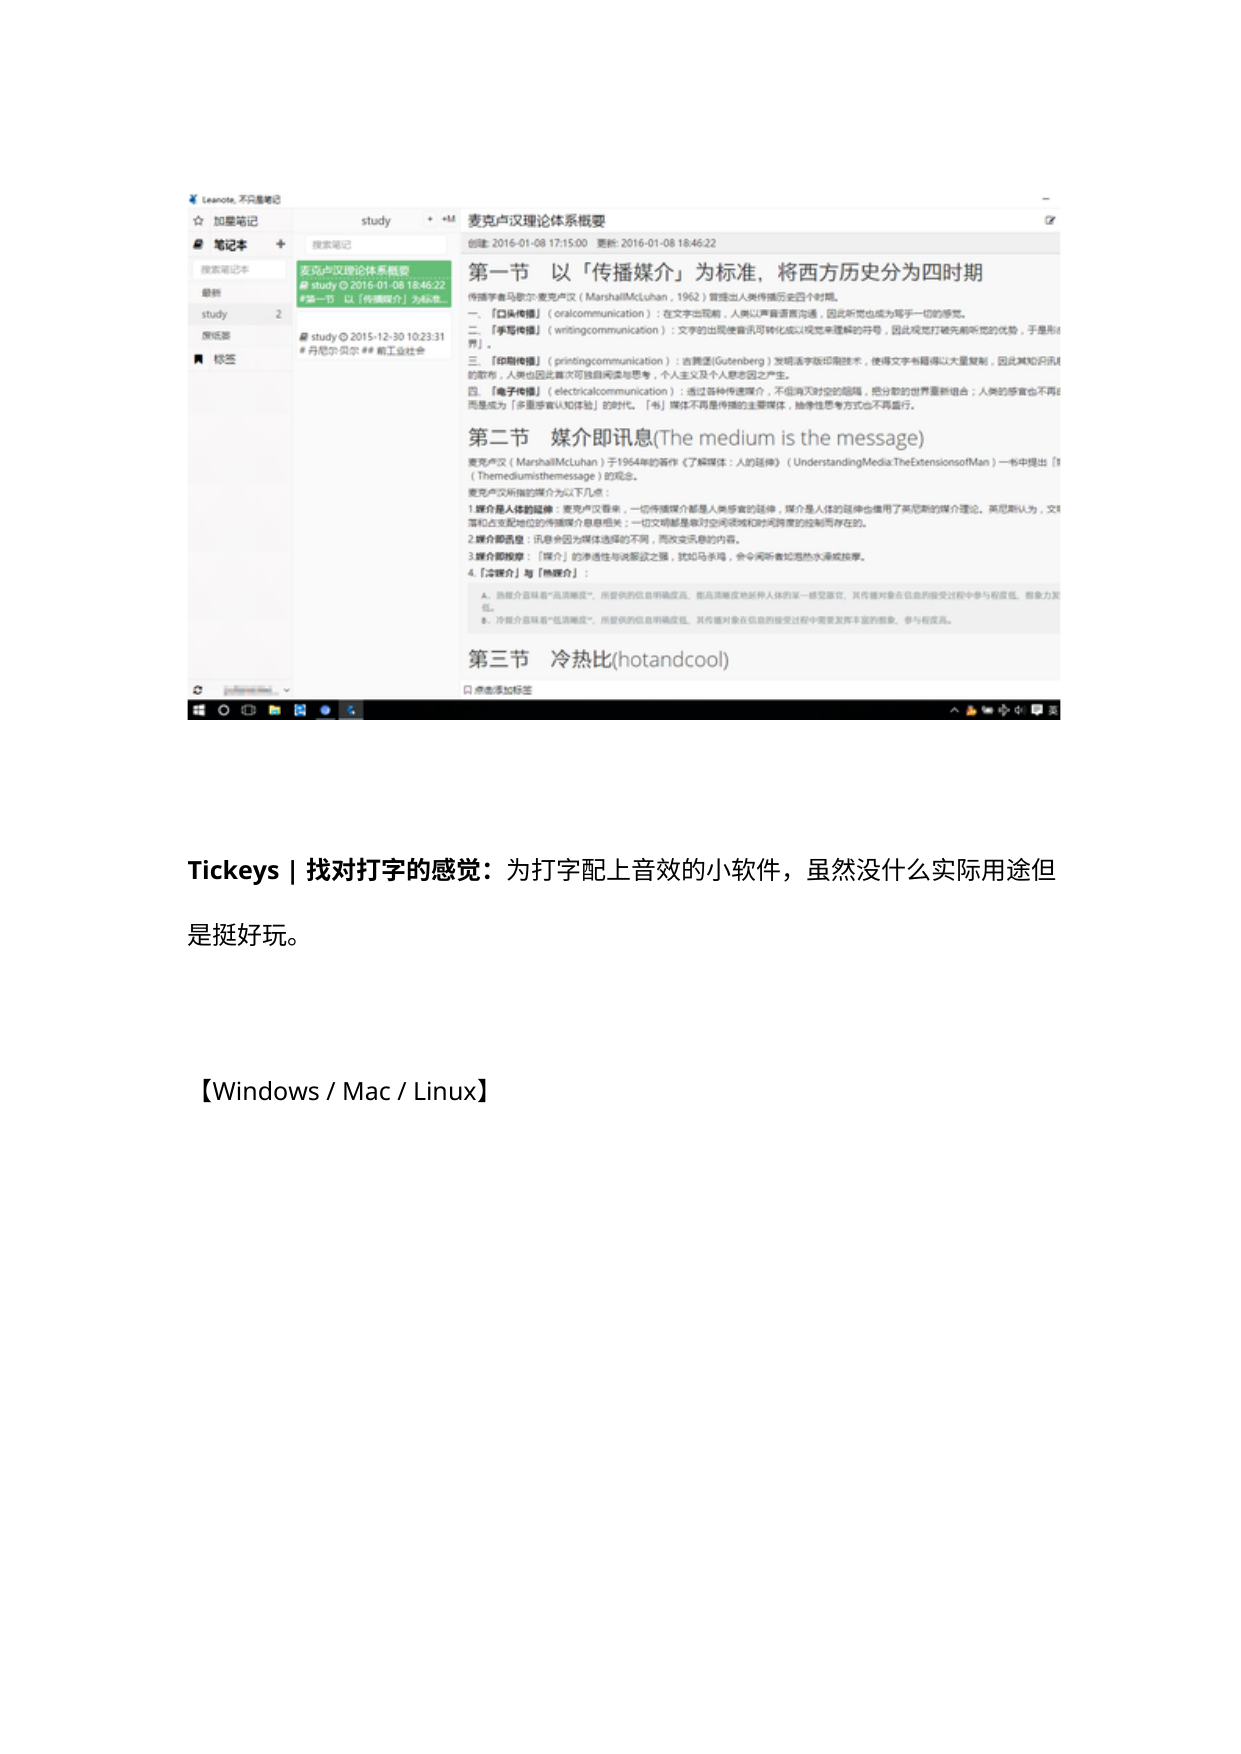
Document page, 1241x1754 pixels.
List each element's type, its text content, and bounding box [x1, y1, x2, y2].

picture [187, 192, 1061, 720]
table_header QA&知乎网友提问有哪些工具或者软件堪称神器？ 知乎网友回答： @博文 为了让你永久告别百度图片，我来总结一下高清图片搜索神站： 1.Zerospace - 高品質的 CC0 免費圖片 搜索框内写着大大的“搜索您想要的CC0图片”。那么问题来了：什么是CC0？Creative Commons，可参见台灣創用CC計畫。 也就是说，这里搜索到的高清图片提供免费下载，并且可以无偿使用，是无版权商用哦！设计师们的福音啊！ 2.Pixabay官网Free Images - Pixabay 这里的高品质图片一样免费无版权任意使用！ 在所有的图像和视频Pixabay释放自由版权下创作共用CC0。你可以下载、修改、分发，并使用它们在任何你喜欢的任何东西，即使在商业应用程序中使用它们。不需要归属权。 3.Awesome Wallpapers 免费的墙纸搜索网站。（有知友推荐bing更赞） 4.Instant Logo Search 设计师专属：logo搜索神站。 含全球各大著名品牌logo。下载格式有两种：png让你不用到PS里面去白底；更含SVG矢量图下载哦！ 5.再来一枚设计师和开发常用网站：http://www.iconfont.cn/阿里巴巴旗下的免费icon百科网站。 目前有361049个icon，免费下载矢量源文件，选择时可以打包所有你感兴趣的放在购物车，Download时还可以选择颜色和大小，太贴心有木有！同时支持下载开发用代码。 比如搜索关键词“work”看到的结果： @居里安同学 Raindrop.io：这个我自己试用了一个多月之后才来跟各位报告——它真的太好用啦！这是一个在线书签（我就是这么喜欢这种东西……）各种浏览器插件一个不少，书签分组和打标签功能一应俱全，手机客户端也很棒，完美支持中文，从各种来源导入也很方便，连接速度还很快，简直了。 【Web / Chrome / Opera / Firefox / Android / iOS】 WinZip中文免费版：跟着WinRAR之后老冤家WinZip也对中国免费了。作为老牌资本主义收费软件能卖到现在自然也是有几把刷子，可以试试。 【Windows】 QQ轻聊版官方网站：QQ应该是大多数人生活中不可或缺的一个工具，然而PC版广告着实太多，那么就用官方的轻聊版吧，尽管更新可能慢一点，但是没有广告呀。 【Windows】 维棠 - 全新的视频体验：秒杀各类视频网站的下载器（去找第三方做的绿色版吧……官方广告太多了）。新版界面终于摆脱上世纪风格了，蛮方便的。 【Windows】 FLVCD - 硕鼠官网|FLV下载：维棠有时还是会下载失败，那么推一个大家都知道的硕鼠好了，丑一点就丑一点吧……成功率比较高。 【Windows / Mac / Android】 Internet Download Manager: the fastest download accelerator 将下载速度提升到带宽极限，（同时）嗅探、下载一切视频。（收费）（很久没用过了，不上图了） 【Windows】 Piriform：梨子公司，出品享誉世界的小工具 CCleaner：全球下载超过1000万次的磁盘清理工具； Defraggler：磁盘整理； Recuva：数据恢复 Speccy：电脑硬件信息。 【Windows】 JetClean | Improve PC Performance and Protect Your Privacy, Free Download 另一个简单全面的清理工具，小巧，强大。（很久没更新了，不上图了） 【Windows】 Portable Software For USB Flash Drive: Lupo PenSuite 便携软件启动器，可以装在U盘也可以装在电脑里，快捷方式都是相对路径的，想要移动到到哪里都可以（妈妈再也不用担心我的快捷方式失效了）。 【Windows】 PortableApps.com：PortableApps网站专用便携软件启动器，便携软件也能智能更新了。 【Windows】 sendtosendto：可以为右键“发送到…”增加自定义程序，小工具带来大便捷。 【Windows】 BenVista PhotoZoom Pro 6：神奇的图片放大工具，让你的图片放大后依旧清晰。（收费） 【Windows】 Caesium | Free Image Compression Tool：神奇的图片压缩工具，让你的图片压缩后依旧清晰。 【Windows】（另有用于无损压缩的CaesiumPH，可支持Windows / Mac / Linux）。 Inpaint photo restoration software：神奇的图片去水印工具，方便快捷，完美无瑕（收费）。 【Windows】 ShiftN：矫正照片中的建筑物倾斜，德国出品小工具。 【Windows】 Professional Office add-ins and tools for Office 2013, 2010, 2007 and 2003 为Office增加多标签功能。【Windows】 RIME | 中州韻輸入法引擎：神奇的输入法，两岸三地简体繁体拼音注音五笔仓颉……总有适合你的方案。告别广告一堆又卡的不行的某狗吧。 【Windows / Mac / Linux】 Preme for Windows：系统增强工具，增加很多人性化的小功能，个人尤其喜欢一键窗口置顶的功能。简单的设置界面也漂亮，无各种打扰，不建立任何快捷方式，非常良心。 【Windows】 Time management software：分秒不漏的记录你在用电脑的时候到底在干什么，可以自动分类各种操作，形成统计报表。督促自己干正事的利器。另附善用佳软链接：ManicTime:优秀的个人时间追踪/分析软件（深度使用指南） 【Windows】 分区助手，免费易用的磁盘分区工具：国产良心软件的代表，用来调整分区从未出过任何问题。 【Windows】 易我数据恢复向导：国产良心软件的代表。数据恢复能力出乎意料的强（易我的分区管理大师就差一些了，不如上面的分区助手）。 【Windows】 Q-Dir the Quad Explorer for Windows：一个资源管理器，用它的唯一理由就是有四个窗格，太方便了。 【Windows】 Hornil - StylePix：界面类似Photoshop，功能类似Photoshop，虽然比较简易，但启动迅速，是简单作图时的优秀替代品。免费。【Windows】 FastCopy：一个字就是快（换装SSD后许久未用，不上图了）。【Windows】 CintaNotes - Note Taking Software：富格式的纯文本笔记软件（看起来很玄，但确实是纯文本输入，可以自动识别纯文本中的超链接），简单粘贴一段文字作快速记录极其方便。 【Windows】 PDF Shaper - Merge, Split, Convert PDF and Extract Data：功能齐全的PDF工具箱，包括合并、分割、转换格式、导出数据、添加水印等，可以批量操作。【Windows】 Ad Muncher: Free ad blocking for all browsers：大奶牛，富有盛名的广告拦截软件。历史悠久，口碑极好。现已成为免费软件。【Windows】 SageThumbs 2.0.0.22 [CherubicSoft]：资源管理器插件，可对图片进行多种右键操作，包括预览，裁剪，转换格式，设为壁纸等。可以大幅度提升操作效率的小工具。【Windows】 Universal Extractor：强大的资源提取工具。除了解压常规的压缩文件，还可以从可执行文件（exe）、微软安装包（msi）、2007版Office文档（docx、xlsx、pptx）等许多其他类型的文件中提取资源。【Windows】 Mp3tag - der universelle Tag Editor (ID3v2, MP4, OGG, FLAC, ...)：用于修改MP3文件ID3-Tag信息，即曲名、演唱者、专辑、年月、流派、注释等。ID3-Tag信息完整的歌曲，不仅看起来整齐优美，同时也便于整理、存档。 【Windows】 OX163网络图片下载器 软件首页，搜索数据库、外部脚本更新与下载：网络相册批量下载。【Windows】 Download Icaros：让资源管理器能够显示所有视频格式的缩略图。【Windows】 Media Preview：也是为音、视频添加缩略图。BabelSoft / 博语软件【Windows】 Tracker Software Products : Product：著名的PDF X-Change Viewer，没想到它打开PDF的速度这么快。【Windows】 Stellarium：看星星，看月亮，88宫星座图……性能优异的天象模拟软件，与天文馆一致的体验。开源软件，多平台支持无压力。【Windows / Mac / Linux】 Listary - Fabulous search utility：著名神器，资源管理器插件。在任何目录下均可直接打字展开全局文件搜索，在文件上传/下载时提供方便的全局搜索框，在不想层层跳转到需要上传文件的目录时切换一下资源管理器窗口上传窗口就能自动定位……还有很多功能，请自行体验吧。 【Windows】 Namexif: Rename EXIF Photos：将照片根据EXIF信息进行重命名，以便于整理，分类存档。【Windows】 BOINC - 中国分布式计算总站：为科学研究提供电脑的冗余性能，为人类的发展添砖加瓦。 【Windows / Mac / Linux / FreeBSD】 SAO Utils – SAO风格启动菜单开发日志：国人开发，有史以来最酷炫的程序启动菜单。 【Windows】 Print Conductor：在不打开文档的情况下，批量打印多份文档。【Windows】 Open Freely：可以打开100+种格式的通用文件查看器，要将一部新电脑快速投入使用的好工具。还有：Free Opener - Open Over 80 Different File Formats For Free! 支持超过80种格式的通用查看。【Windows】 按键精灵_按键精灵官方网站：鼠标手的救星，录制键盘与鼠标的操作，将人从重复的工作中解放出来。【Windows】 Resource Hacker：直接就能修改Windows可执行文件和资源文件。【Windows】 排版助手(GIDOT TYPESETTER) 官方网站：很好用的文本整理工具，拿来处理各种文本混乱问题非常好使。 【Windows】 Windows Firewall Control：Windows自带防火墙其实挺好用，只是可用的操作选项太少，WFC可以提供一个更具可操作性的界面，让防火墙配置起来更顺手。【Windows】 DisplayFusion: Multiple Monitors Made Easy! · Binary Fortress Software：一个显示增强工具，主打多显示器易用化，同时也有很多其他的功能。【Windows】 影子系统PowerShadow官网——影子系统PowerShadow唯一官方网站：影子系统，创造虚拟环境，可自定义的自动还原。现已完全免费。【Windows】 Greenshot - a free and open source screenshot tool for productivity：简单易用又顺手的截图工具，而且还开源免费。【Windows】 Cmd Markdown 编辑阅读器：不错的Markdown编辑器，提供了与一般文本排版软件类似的工具栏，非常适于初学者上手。有在线版和客户端，能够云端存储.md文档。 【Web / Windows / Mac / Linux】 GeoGebra：几何画板的最佳替代品，功能全面超越，免费开源，多平台支持，简单易学，应用广泛的数学绘图软件，小学生也能轻松应用解数学题。 【Windows / Mac / Linux / iOS / Android】 YoMail 更高效：能够完美支持Gmail的邮箱客户端，使用体验极佳。更有邮件对话等功能。【Windows / Mac】 Honeyview Image Viewer：我见过最棒的图像查看器，外观简洁，运行极快，界面按钮不多不少正好合适，支持格式多，没有广告，不弹窗，简直把我能想到的优点都占全了。 【Windows】 软众信息-WinRAR独家总代理商 最新官方免费 非商业 个人 简体中文版下载 支持64位非破解版压缩软件 winrar rar安卓版 RAR for Android rar for 安卓：大名鼎鼎、家家必备的WinRAR已经面向中国大陆个人用户免费了。 【Windows / Android】 Google Earth Pro：谷歌地球专业版已宣布免费。Google Earth【Windows】 SUMo：软件更新监视器，类似于XX软件管家的存在，但却那么干净，那么有操守。还支持添加自定义路径，监视绿色软件的版本升级。kcsoftwares.com 的页面 【Windows】 Leanote：一款全新的笔记软件，支持普通格式和Markdown格式，功能恰到好处，唯一的问题是目前的开发程度还不够完善，但已足够使用。 【Windows / Mac / Linux】 Tickeys | 找对打字的感觉：为打字配上音效的小软件，虽然没什么实际用途但是挺好玩。 【Windows / Mac / Linux】 桌面日历：把事情全都码在桌面上。 【Windows】 Easy 7-Zip - An Easy-to-use Version of 7-Zip, Free Download：给7-Zip加上了易于使用的可视化选项，让7-Zip像WinRAR一样易于上手。【Windows】 SpaceSniffer：直观查看硬盘占用。 【Windows】 GeekUninstaller：单文件卸载小工具，完爆各类软件管家。 【Windows】 RightMenuMgr：右键按钮管家，管理你那越来越长的右键菜单。 【Windows】 Visual Subst：将普通文件夹映射为分区。【Windows】 FontLoader：临时挂载字体文件，随挂随用，避免无谓的安装占用磁盘。【Windows】 Hard Disk Serial Number Changer：修改硬盘分区盘符。 【Windows】 FileTime：修改文件的时间属性。【Windows】 好压批量文件改名工具：从国产软件好压中提取的文件批量重命名工具，高效易用。 【Windows】 注册表定位器：直接打开需要定位的注册表位置，无需一层层手动点击。 【Windows】 Desktops：微软Sysinternals工具集之一，极其小巧的多桌面小工具。【Windows】 FindDupFile：寻找硬盘中的重复文件。 【Windows】 JPEGsnoop：检查图片是否被PS过。ImpulseAdventure 【Windows】 Text 2 Folders：将想要批量建立的文件夹名字输入，一次即可建立一批文件夹。Skwire Empire【Windows】 易集 - 最好用的网络收藏夹：已被http://Raindrop.io打败，不上图了。【Web / iOS / IE / Chrome / Firefox / Safari / Opera】 Atavi - bookmark manager：已被Raindrop.io打败，不上图了。【Web / IE / Chrome / Firefox / Safari / Opera】 首页 - HoneyComb：推荐！世界历史地图，数据可下载为SWF文件。【Web】 http://geacron.com/home-zh-hans/?lang=zh-hans：推荐！同样是世界历史地图，有iOS/Android/Amazon客户端。【Web / iOS Android / Amazon】 Giveaway of the Day：每日赠送一款收费软件（限免），有的十分重量级。北京时间下午4点（若已执行夏令时则是3点）更新。可以RSS订阅。官网还有限免手机应用、限免游戏。 【Web】 Software Coupon Codes, Software Deals, Software Discounts：每天发布多个限时免费软件和折扣软件，不仅数量很多，质量也很高。 【Web】 Daily giveaways and discounts：新近发现的正版软件限时免费、限时折扣推荐站。【Web】 Giveaway Club：仍然是一个软件限时免费网站（我是怎么发现这么多个的）。 【Web】 赛尔校园先锋官方网站：一个为大学生提供教育优惠价产品的网站。有Apple、Microsoft、Adobe等公司的硬件设备和/或大型软件。优惠幅度可观，正版强迫症患者必备。 【Web】 DocsPal - Free online file Converter and Viewer：全部格式通吃的在线格式转换工具。 【Web】 File2HD.com：获取任意网页中的图片、视频等任意资源。【Web】 Bucee雜誌館 | 电子杂志、电子书免费下载：更新频率极其高的杂志下载网站。 【Web】 APK Downloader [Latest] Download Directly：以APK形式下载Google Play商店中的应用。 【Web】 Handpicked free fonts for graphic designers with commercial-use licenses.：字体松鼠，提供大量可以免费使用的英文字体。设计师福音。美工仔福音。 【Web】 MSDN, 我告诉你：可下载包括各代Windows、Office在内的微软的系统、应用程序、商业解决方案、大型开发工具……等等的安装镜像。 【Web】 LavaRadio - 最好的环境音乐电台：提供纯粹的环境音乐，号称“国内首家真正的环境音乐电台”。适合工作/学习的时候提供背景音乐。 【Web】 Beijing Air Pollution: Real-time PM2.5 Air Quality Index (AQI)：实时PM2.5空气质量指数。其实除PM2.5以外还有多项指标，包括风力、湿度、臭氧、二氧化碳等。这个数字是决定今天干啥的重要依据。 【Web / iOS / Android / Chrome / Firefox】 File Destructor 2.0：一个在线生成损坏文件的网站，格式、大小均可自定义。有利于加重拖延症晚期患者的病情。 【Web】 你注册过哪些网站？一搜便知：这个很厉害。 【Web】 快速创建收件夹 -xzc.cn：通过一个特定的链接，直接利用百度网盘这个空间收取多人的文件，上交文件的人都不需要注册百度账号，可用于各种团队的文件收集。 [186, 162, 1061, 1148]
